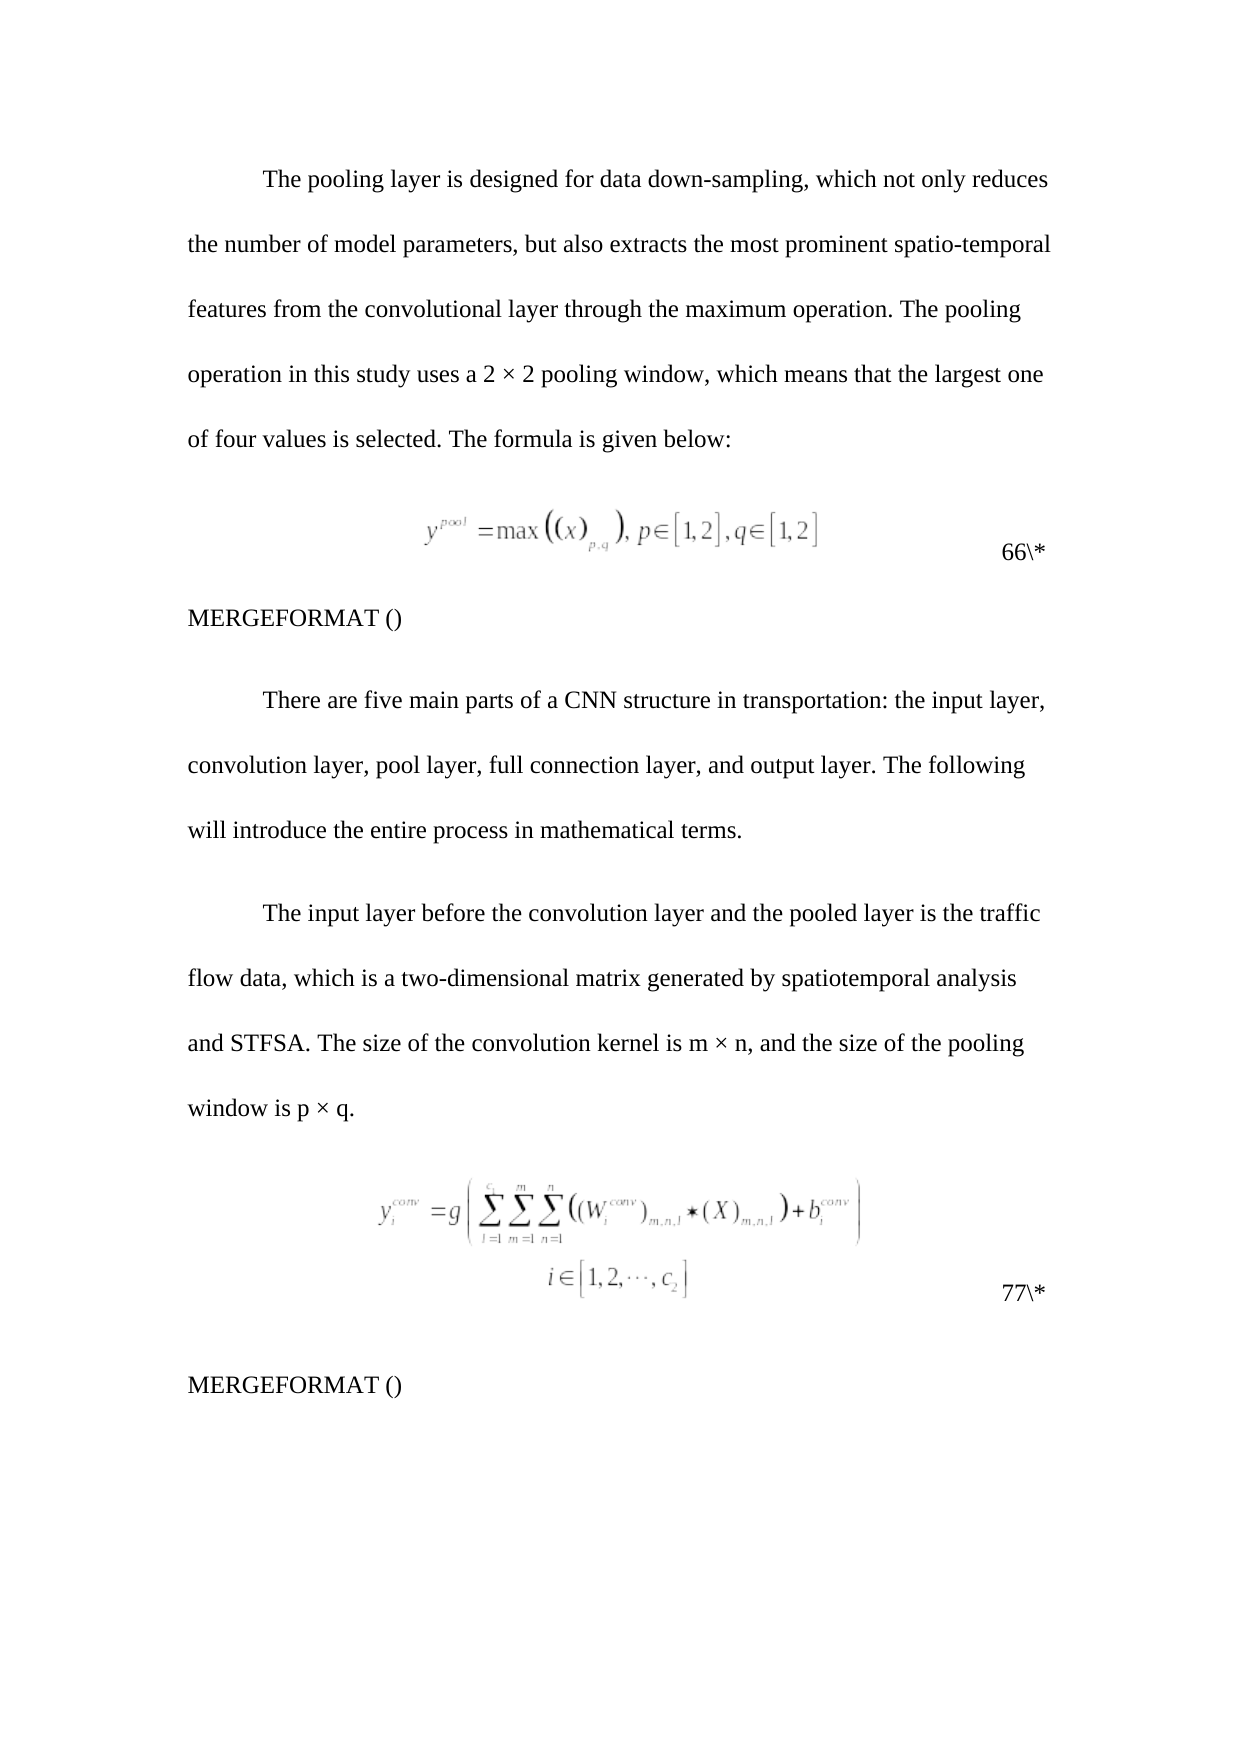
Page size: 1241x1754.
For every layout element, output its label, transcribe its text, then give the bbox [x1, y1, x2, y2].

text The input layer before the convolution layer and the pooled layer is the traffic flow data, which is a two-dimensional matrix generated by spatiotemporal analysis and STFSA. The size of the convolution kernel is m × n, and the size of the pooling window is p × q. [187, 896, 1053, 1123]
text There are five main parts of a CNN structure in transportation: the input layer, convolution layer, pool layer, full connection layer, and output layer. The following will introduce the entire process in mathematical terms. [187, 684, 1053, 846]
text The pooling layer is designed for data down-sampling, which not only reduces the number of model parameters, but also extracts the most prominent spatio-temporal features from the convolutional layer through the maximum operation. The pooling operation in this study uses a 2 × 2 pooling window, which means that the largest one of four values is selected. The formula is given below: [187, 162, 1053, 454]
